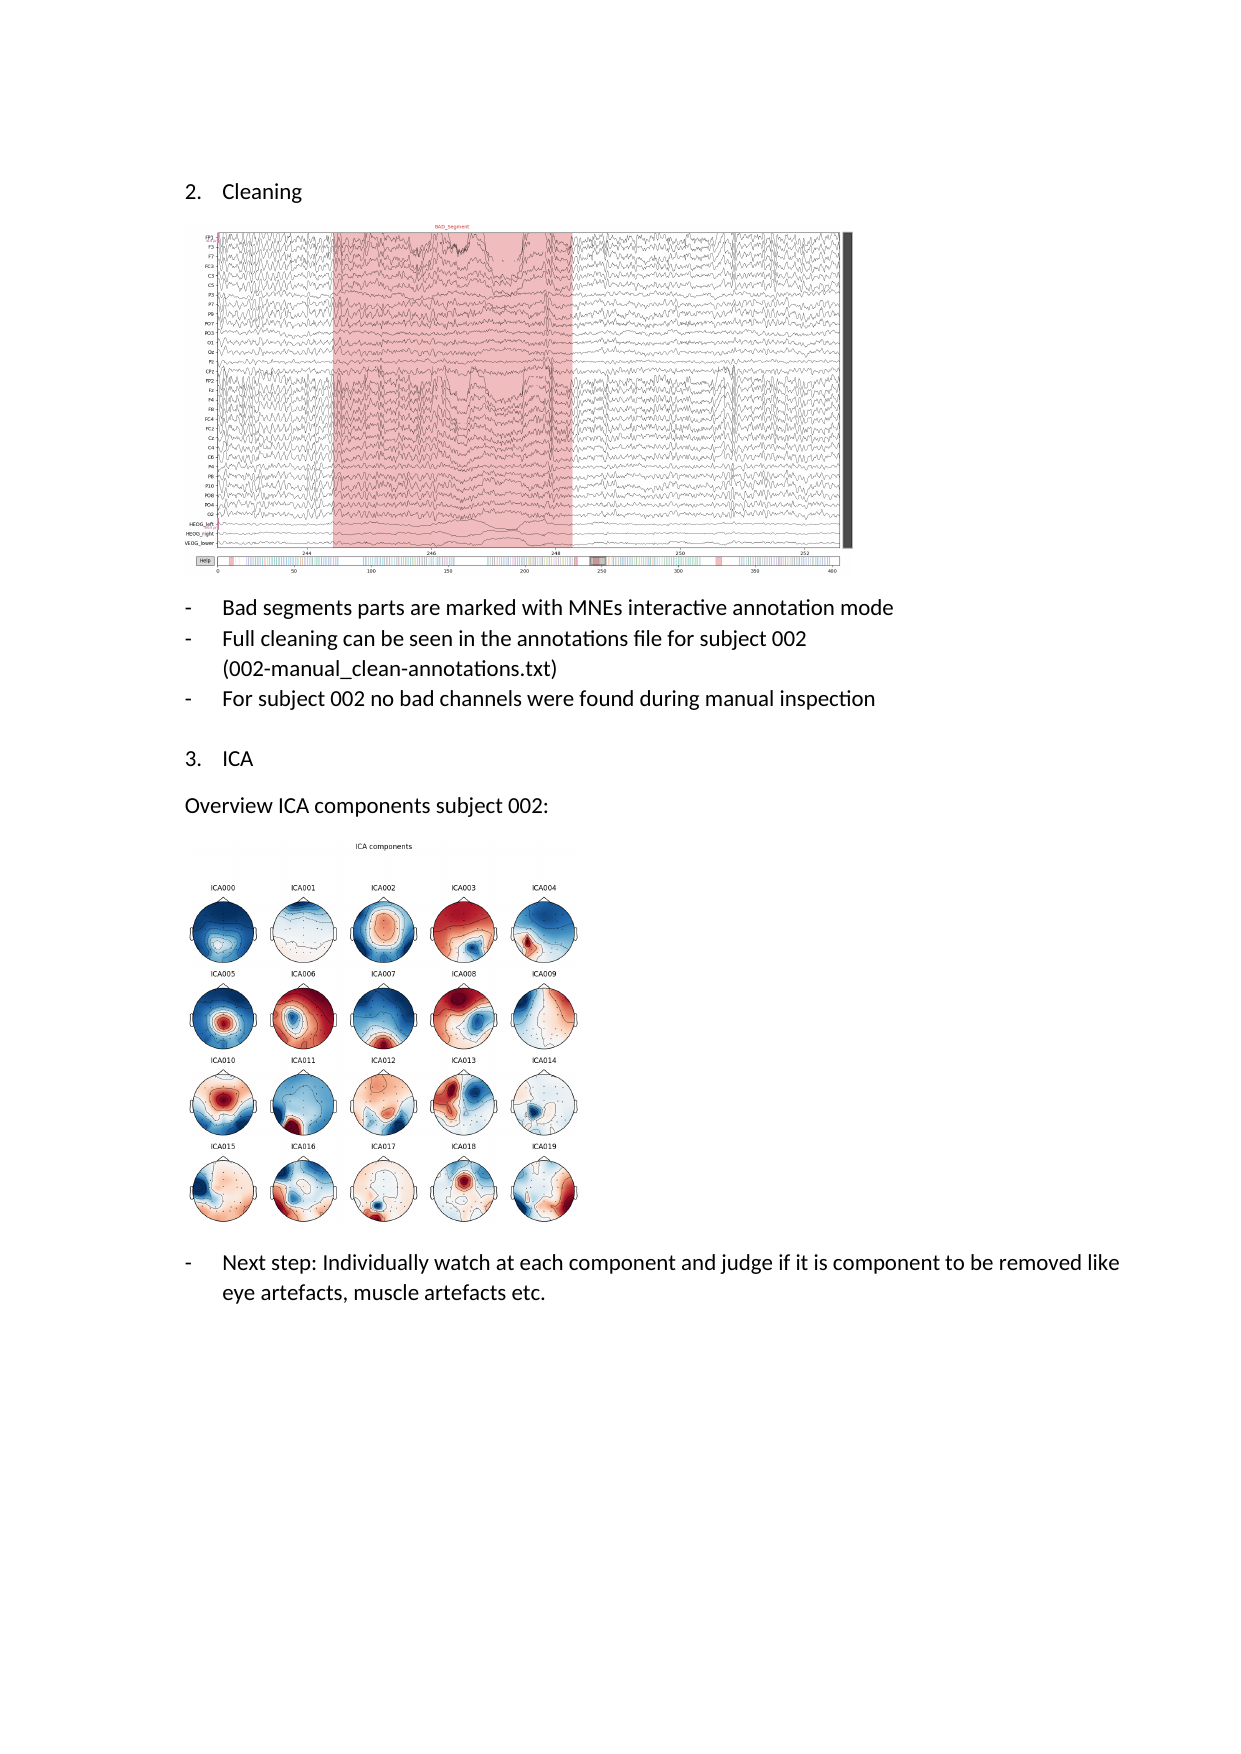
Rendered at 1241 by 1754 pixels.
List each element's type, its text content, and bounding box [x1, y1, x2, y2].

picture [184, 224, 854, 575]
list Bad segments parts are marked with MNEs interactive annotation mode [184, 593, 1122, 622]
list Cleaning [184, 177, 1122, 205]
list (002-manual_clean-annotations.txt) [222, 654, 1122, 682]
list ICA [184, 744, 1122, 773]
list Next step: Individually watch at each component and judge if it is component to be removed like eye artefacts, muscle artefacts etc. [184, 1248, 1122, 1306]
list For subject 002 no bad channels were found during manual inspection [184, 684, 1122, 712]
picture [184, 838, 582, 1230]
text Overview ICA components subject 002: [184, 791, 1122, 819]
list Full cleaning can be seen in the annotations file for subject 002 [184, 624, 1122, 652]
